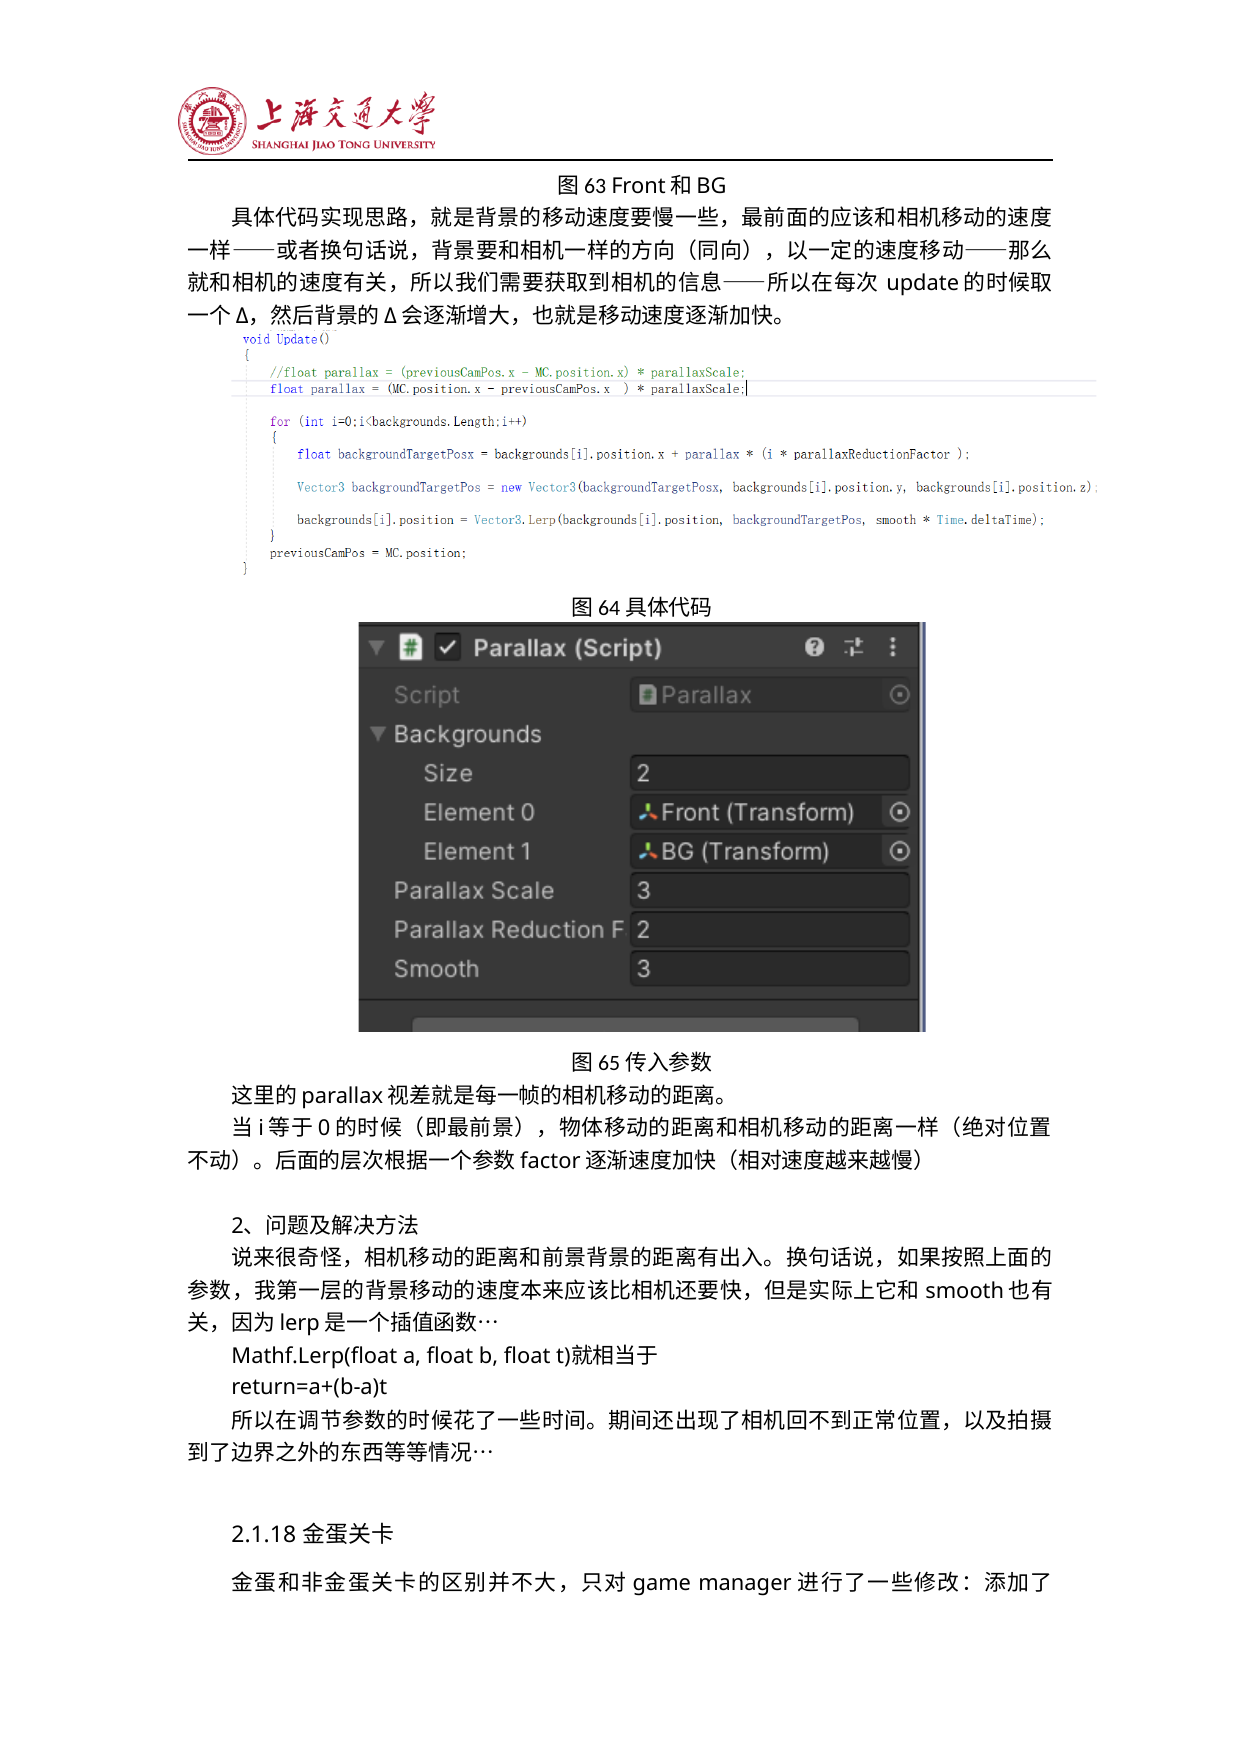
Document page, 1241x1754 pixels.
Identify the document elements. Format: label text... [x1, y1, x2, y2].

text 图63 Front和BG [187, 167, 1053, 200]
text 这里的parallax视差就是每一帧的相机移动的距离。 [187, 1077, 1053, 1110]
text 2、问题及解决方法 [187, 1207, 1053, 1240]
picture [231, 330, 1097, 576]
text 具体代码实现思路，就是背景的移动速度要慢一些，最前面的应该和相机移动的速度一样——或者换句话说，背景要和相机一样的方向（同向），以一定的速度移动——那么就和相机的速度有关，所以我们需要获取到相机的信息——所以在每次update的时候取一个Δ，然后背景的Δ会逐渐增大，也就是移动速度逐渐加快。 [187, 200, 1053, 330]
text 2.1.18 金蛋关卡 [187, 1500, 1053, 1565]
picture [358, 622, 926, 1032]
text 所以在调节参数的时候花了一些时间。期间还出现了相机回不到正常位置，以及拍摄到了边界之外的东西等等情况… [187, 1402, 1053, 1467]
text Mathf.Lerp(float a, float b, float t)就相当于 [187, 1337, 1053, 1370]
text 图64 具体代码 [187, 590, 1053, 622]
text 说来很奇怪，相机移动的距离和前景背景的距离有出入。换句话说，如果按照上面的参数，我第一层的背景移动的速度本来应该比相机还要快，但是实际上它和smooth也有关，因为lerp是一个插值函数… [187, 1240, 1053, 1337]
text return=a+(b-a)t [187, 1370, 1053, 1402]
picture [178, 87, 436, 155]
text 当i等于0的时候（即最前景），物体移动的距离和相机移动的距离一样（绝对位置不动）。后面的层次根据一个参数factor逐渐速度加快（相对速度越来越慢） [187, 1110, 1053, 1175]
text 金蛋和非金蛋关卡的区别并不大，只对game manager进行了一些修改：添加了GoldenEgg布尔变量来修改胜利条件的判断，并且加上了eggs的一个list来获取到金蛋的信息。 [187, 1565, 1053, 1597]
text 图65 传入参数 [187, 1045, 1053, 1077]
